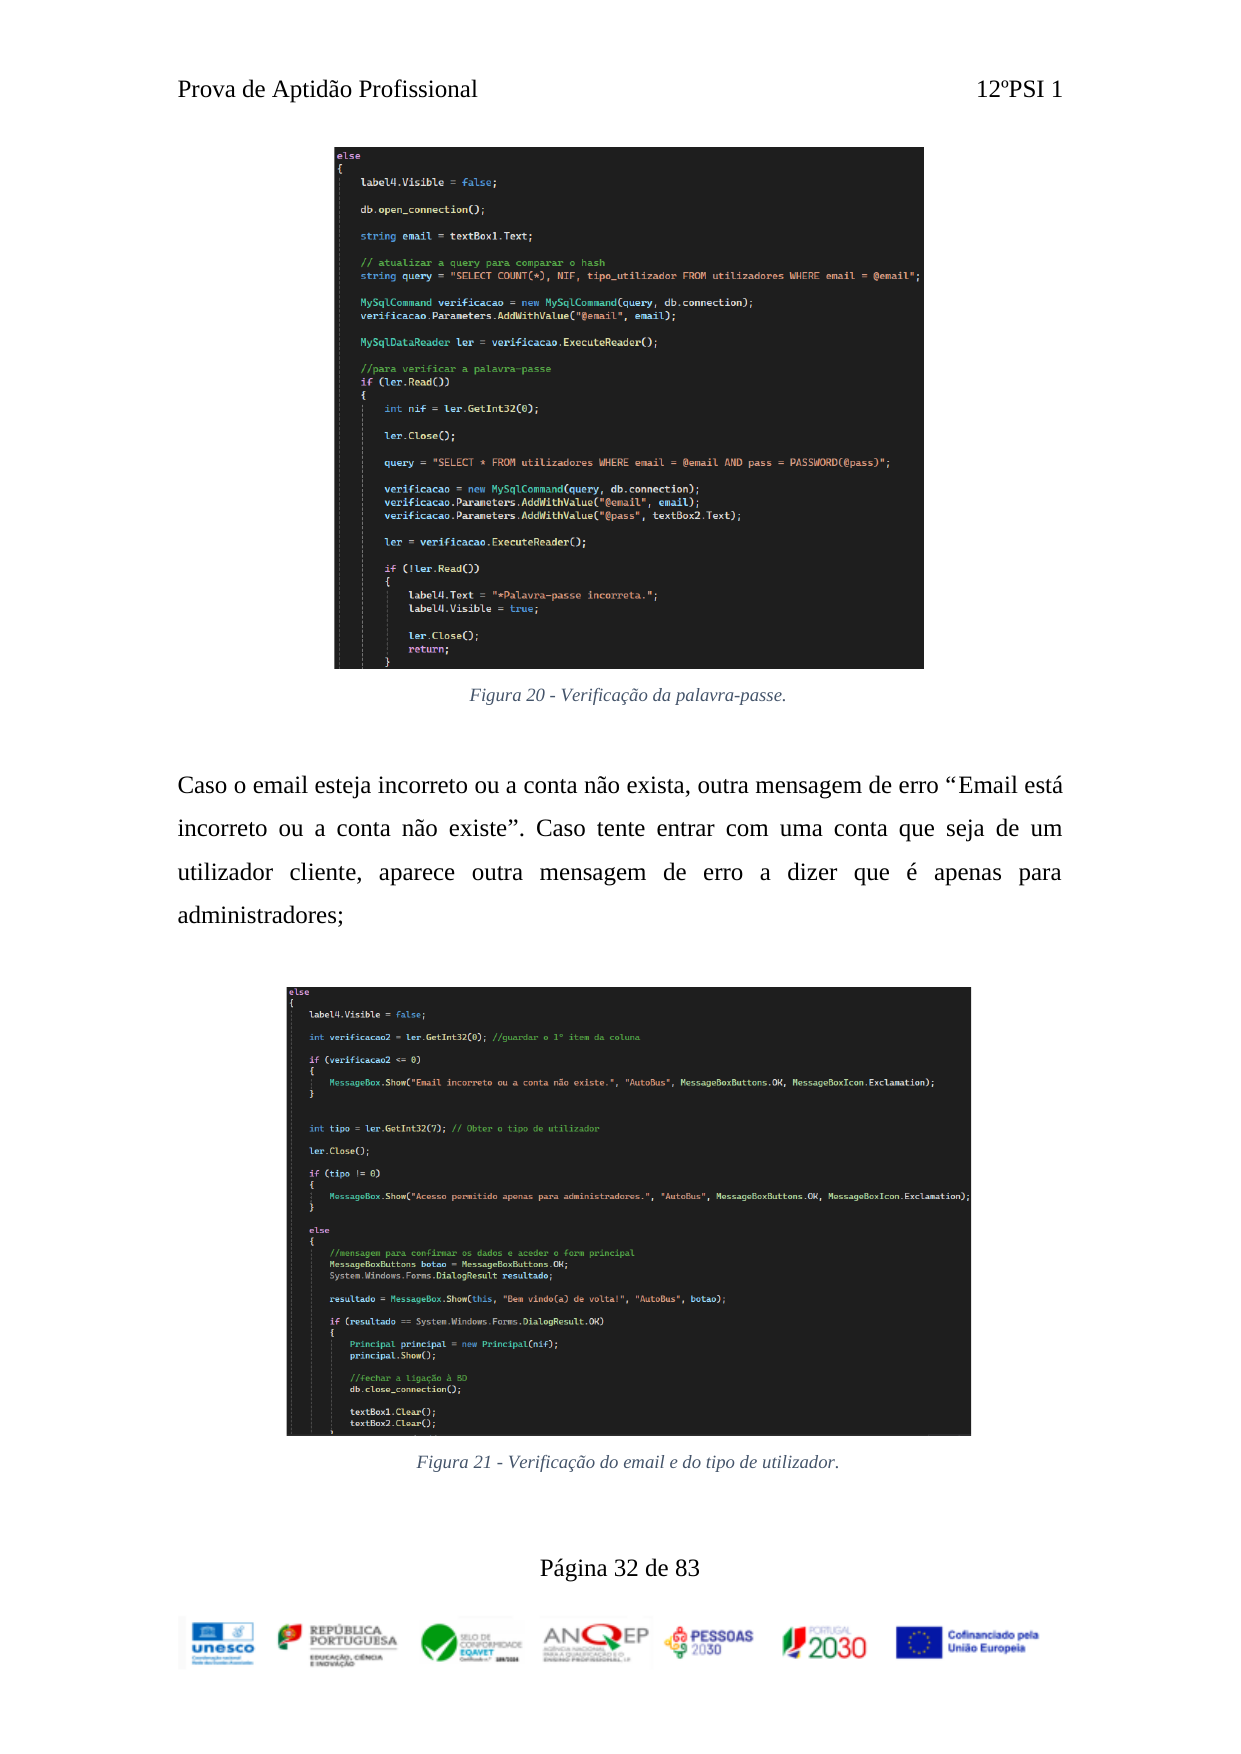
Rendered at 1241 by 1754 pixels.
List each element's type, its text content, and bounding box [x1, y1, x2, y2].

text Figura 20 - Verificação da palavra-passe. [195, 684, 1063, 705]
text Figura 21 - Verificação do email e do tipo de utilizador. [195, 1451, 1063, 1472]
picture [286, 987, 972, 1436]
text Caso o email esteja incorreto ou a conta não exista, outra mensagem de erro “Email está incorreto ou a conta não existe”. Caso tente entrar com uma conta que seja de um utilizador cliente, aparece outra mensagem de erro a dizer que é apenas para administradores; [177, 770, 1063, 928]
picture [177, 1615, 1084, 1677]
picture [334, 147, 924, 669]
